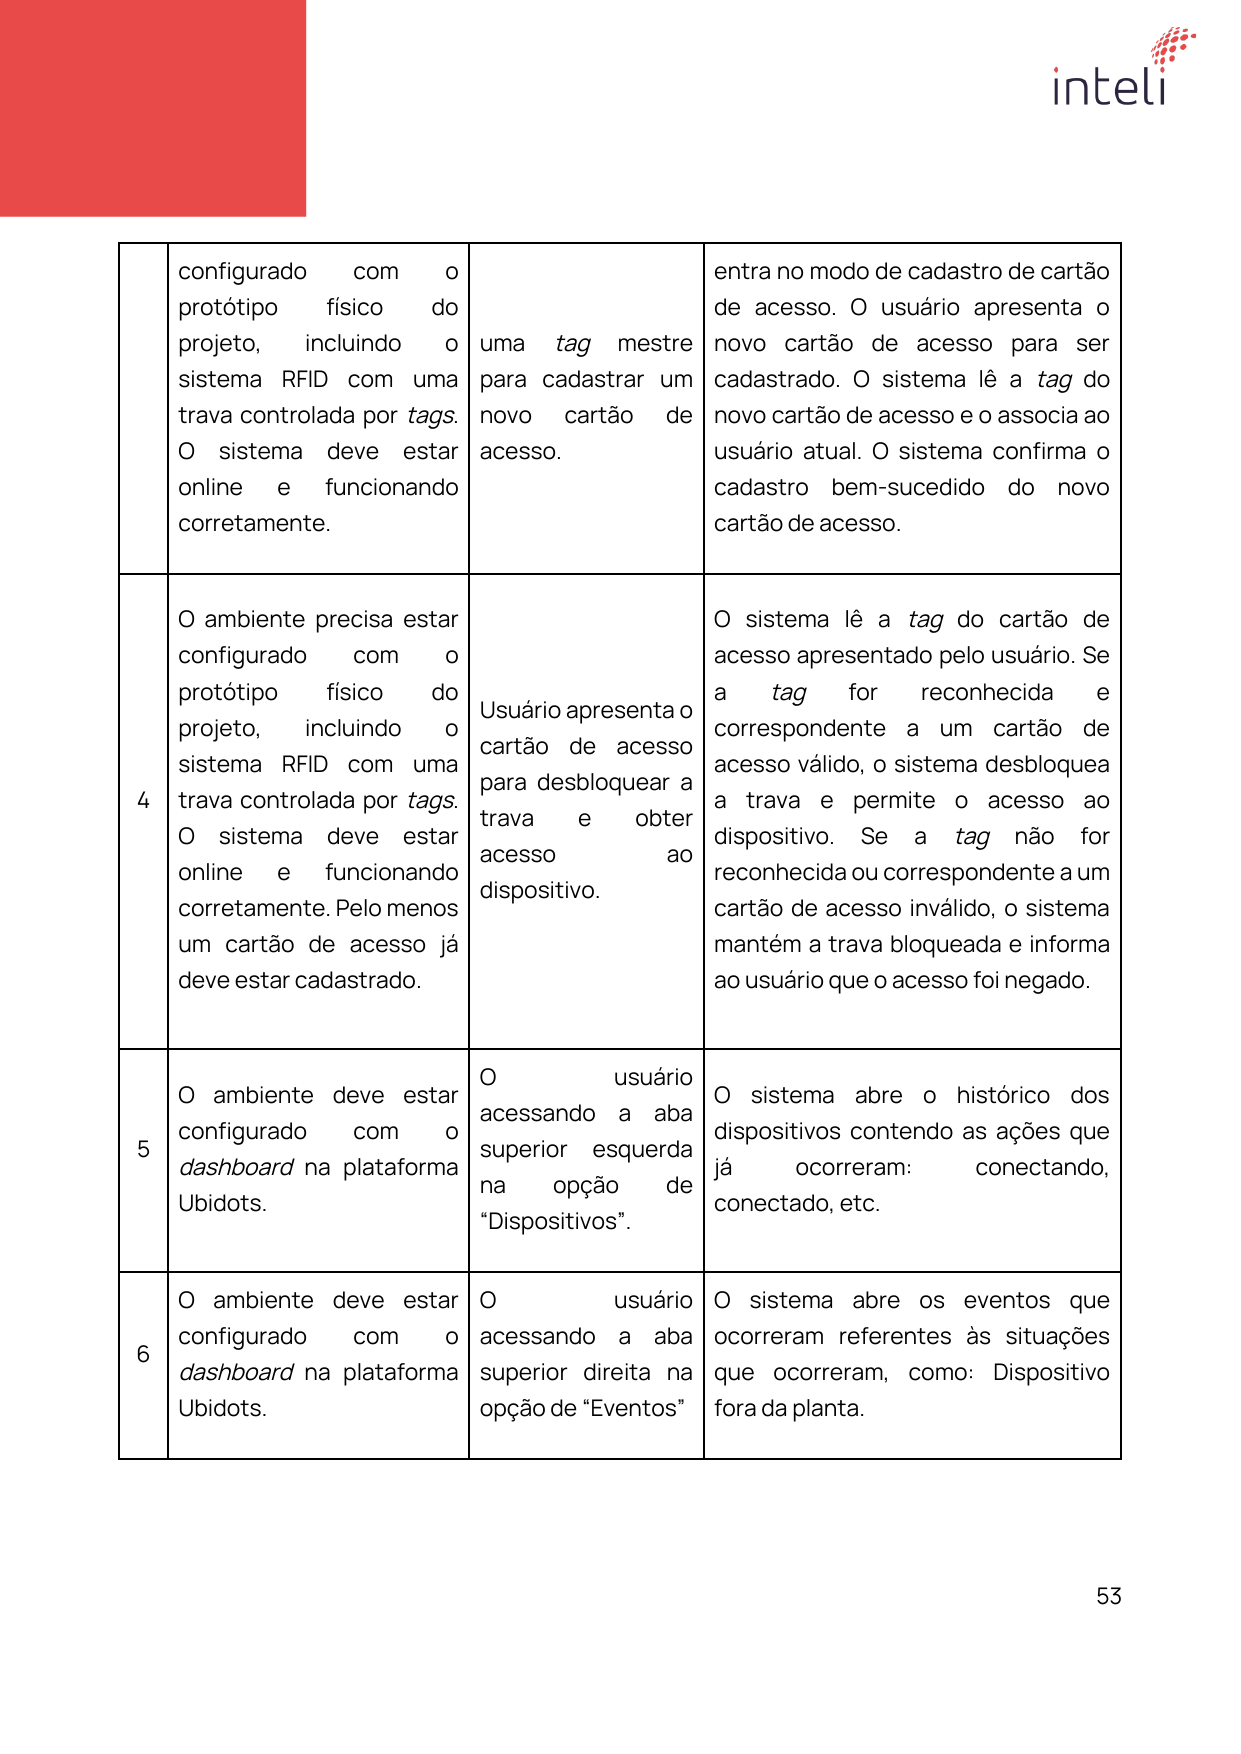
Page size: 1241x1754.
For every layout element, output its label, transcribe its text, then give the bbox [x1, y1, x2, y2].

table_cell O sistema abre os eventos que ocorreram referentes às situações que ocorreram, como: Dispositivo fora da planta. [705, 1273, 1120, 1458]
table_cell O ambiente precisa estar configurado com o protótipo físico do projeto, incluindo o sistema RFID com uma trava controlada por tags. O sistema deve estar online e funcionando corretamente. Pelo menos um cartão de acesso já deve estar cadastrado. [169, 575, 468, 1048]
table_cell Usuário apresenta uma tag mestre para cadastrar um novo cartão de acesso. [470, 244, 703, 573]
table_cell O usuário acessando a aba superior esquerda na opção de “Dispositivos”. [470, 1050, 703, 1271]
table_cell 3 [120, 244, 167, 573]
table_cell O ambiente deve estar configurado com o dashboard na plataforma Ubidots. [169, 1050, 468, 1271]
table_cell 5 [120, 1050, 167, 1271]
table_cell O sistema abre o histórico dos dispositivos contendo as ações que já ocorreram: conectando, conectado, etc. [705, 1050, 1120, 1271]
table_cell O usuário acessando a aba superior direita na opção de “Eventos” [470, 1273, 703, 1458]
picture [0, 0, 307, 217]
table_cell 4 [120, 575, 167, 1048]
table_cell Usuário apresenta o cartão de acesso para desbloquear a trava e obter acesso ao dispositivo. [470, 575, 703, 1048]
table_cell O sistema lê a tag do cartão de acesso apresentado pelo usuário. Se a tag for reconhecida e correspondente a um cartão de acesso válido, o sistema desbloquea a trava e permite o acesso ao dispositivo. Se a tag não for reconhecida ou correspondente a um cartão de acesso inválido, o sistema mantém a trava bloqueada e informa ao usuário que o acesso foi negado. [705, 575, 1120, 1048]
table_cell O ambiente deve estar configurado com o dashboard na plataforma Ubidots. [169, 1273, 468, 1458]
table_cell 6 [120, 1273, 167, 1458]
picture [1054, 27, 1197, 105]
